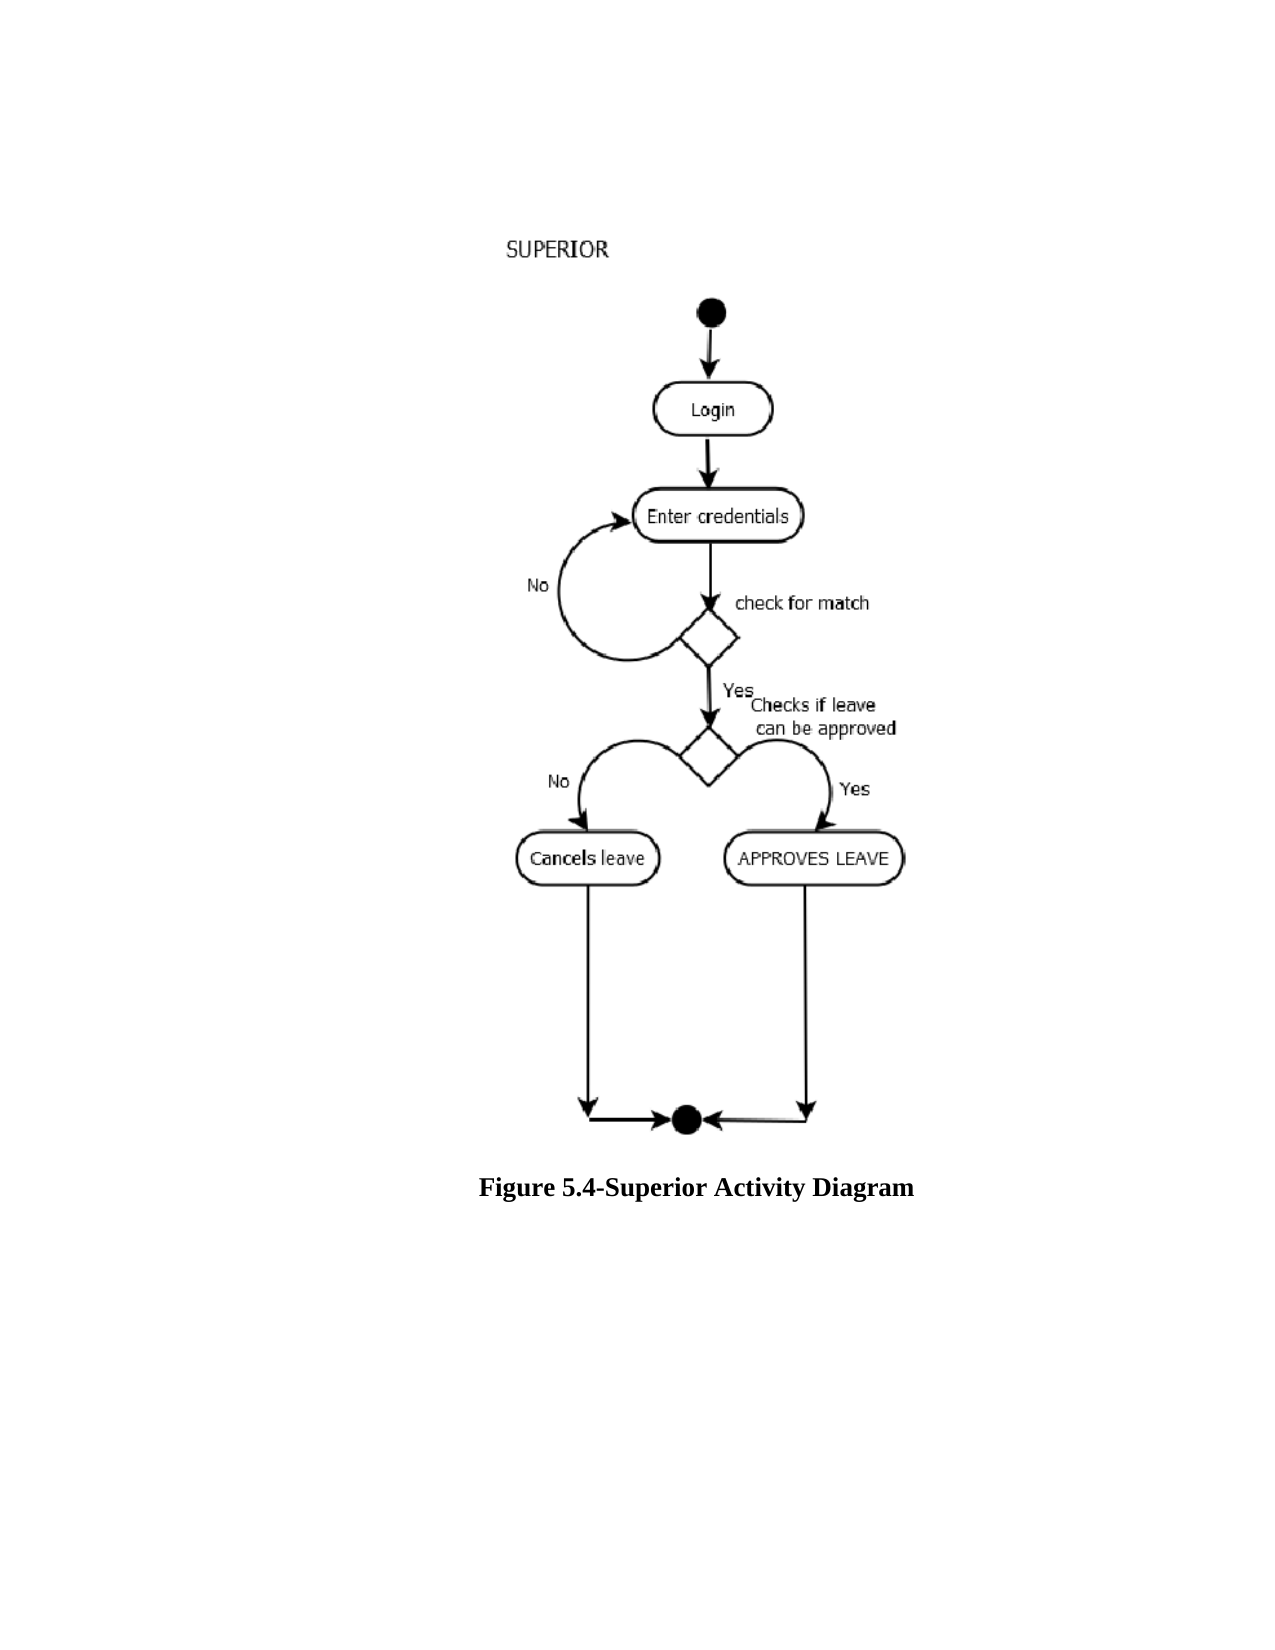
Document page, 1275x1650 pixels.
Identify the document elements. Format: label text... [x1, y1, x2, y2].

picture [402, 215, 991, 1136]
text Figure 5.4-Superior Activity Diagram [211, 1171, 1123, 1202]
